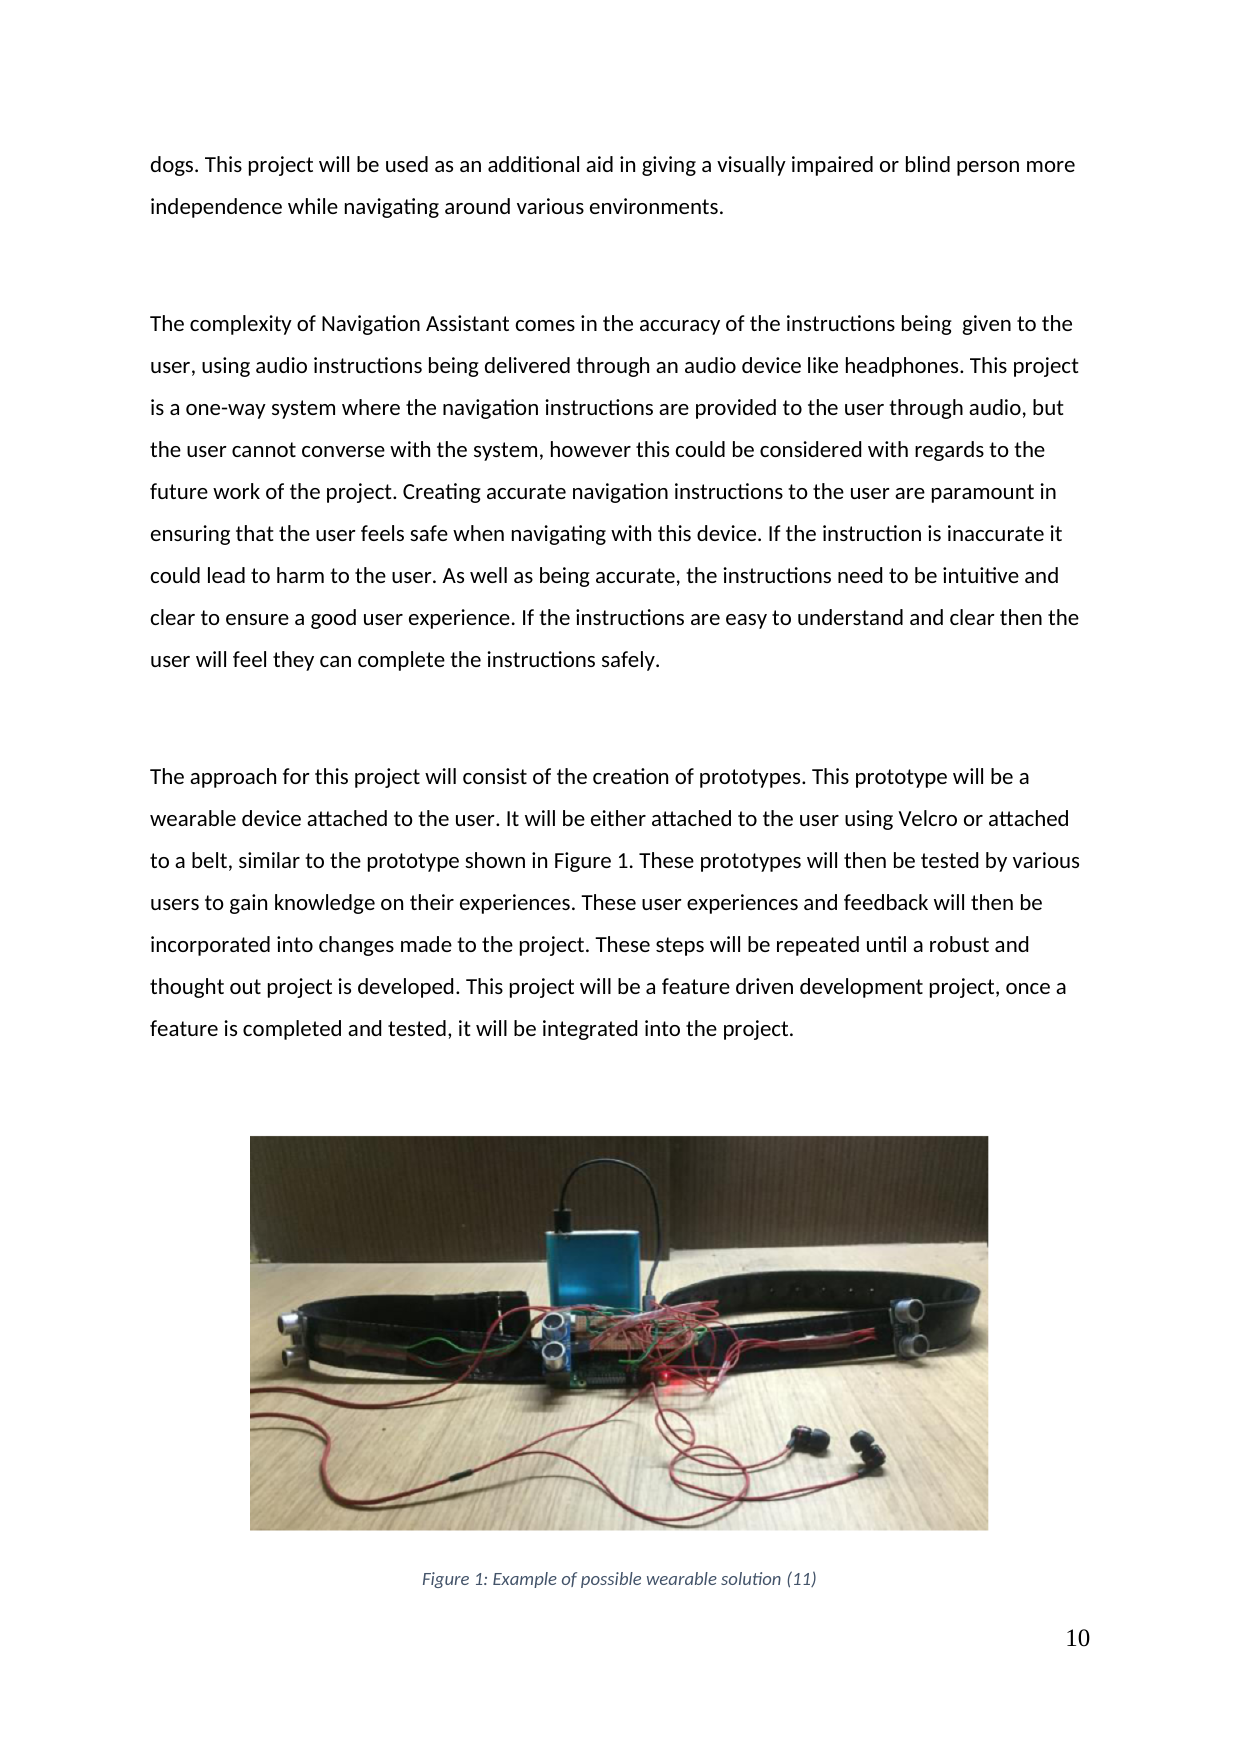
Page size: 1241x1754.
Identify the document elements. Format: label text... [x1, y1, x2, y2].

text The complexity of Navigation Assistant comes in the accuracy of the instructions being given to the user, using audio instructions being delivered through an audio device like headphones. This project is a one-way system where the navigation instructions are provided to the user through audio, but the user cannot converse with the system, however this could be considered with regards to the future work of the project. Creating accurate navigation instructions to the user are paramount in ensuring that the user feels safe when navigating with this device. If the instruction is inaccurate it could lead to harm to the user. As well as being accurate, the instructions need to be intuitive and clear to ensure a good user experience. If the instructions are easy to understand and clear then the user will feel they can complete the instructions safely. [150, 309, 1090, 673]
text The approach for this project will consist of the creation of prototypes. This prototype will be a wearable device attached to the user. It will be either attached to the user using Velcro or attached to a belt, similar to the prototype shown in Figure 1. These prototypes will then be tested by various users to gain knowledge on their experiences. These user experiences and feedback will then be incorporated into changes made to the project. These steps will be repeated until a robust and thought out project is developed. This project will be a feature driven development project, once a feature is completed and tested, it will be integrated into the project. [150, 762, 1090, 1042]
text Figure 1: Example of possible wearable solution (11) [150, 1567, 1090, 1590]
picture [247, 1131, 994, 1537]
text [150, 150, 1090, 220]
